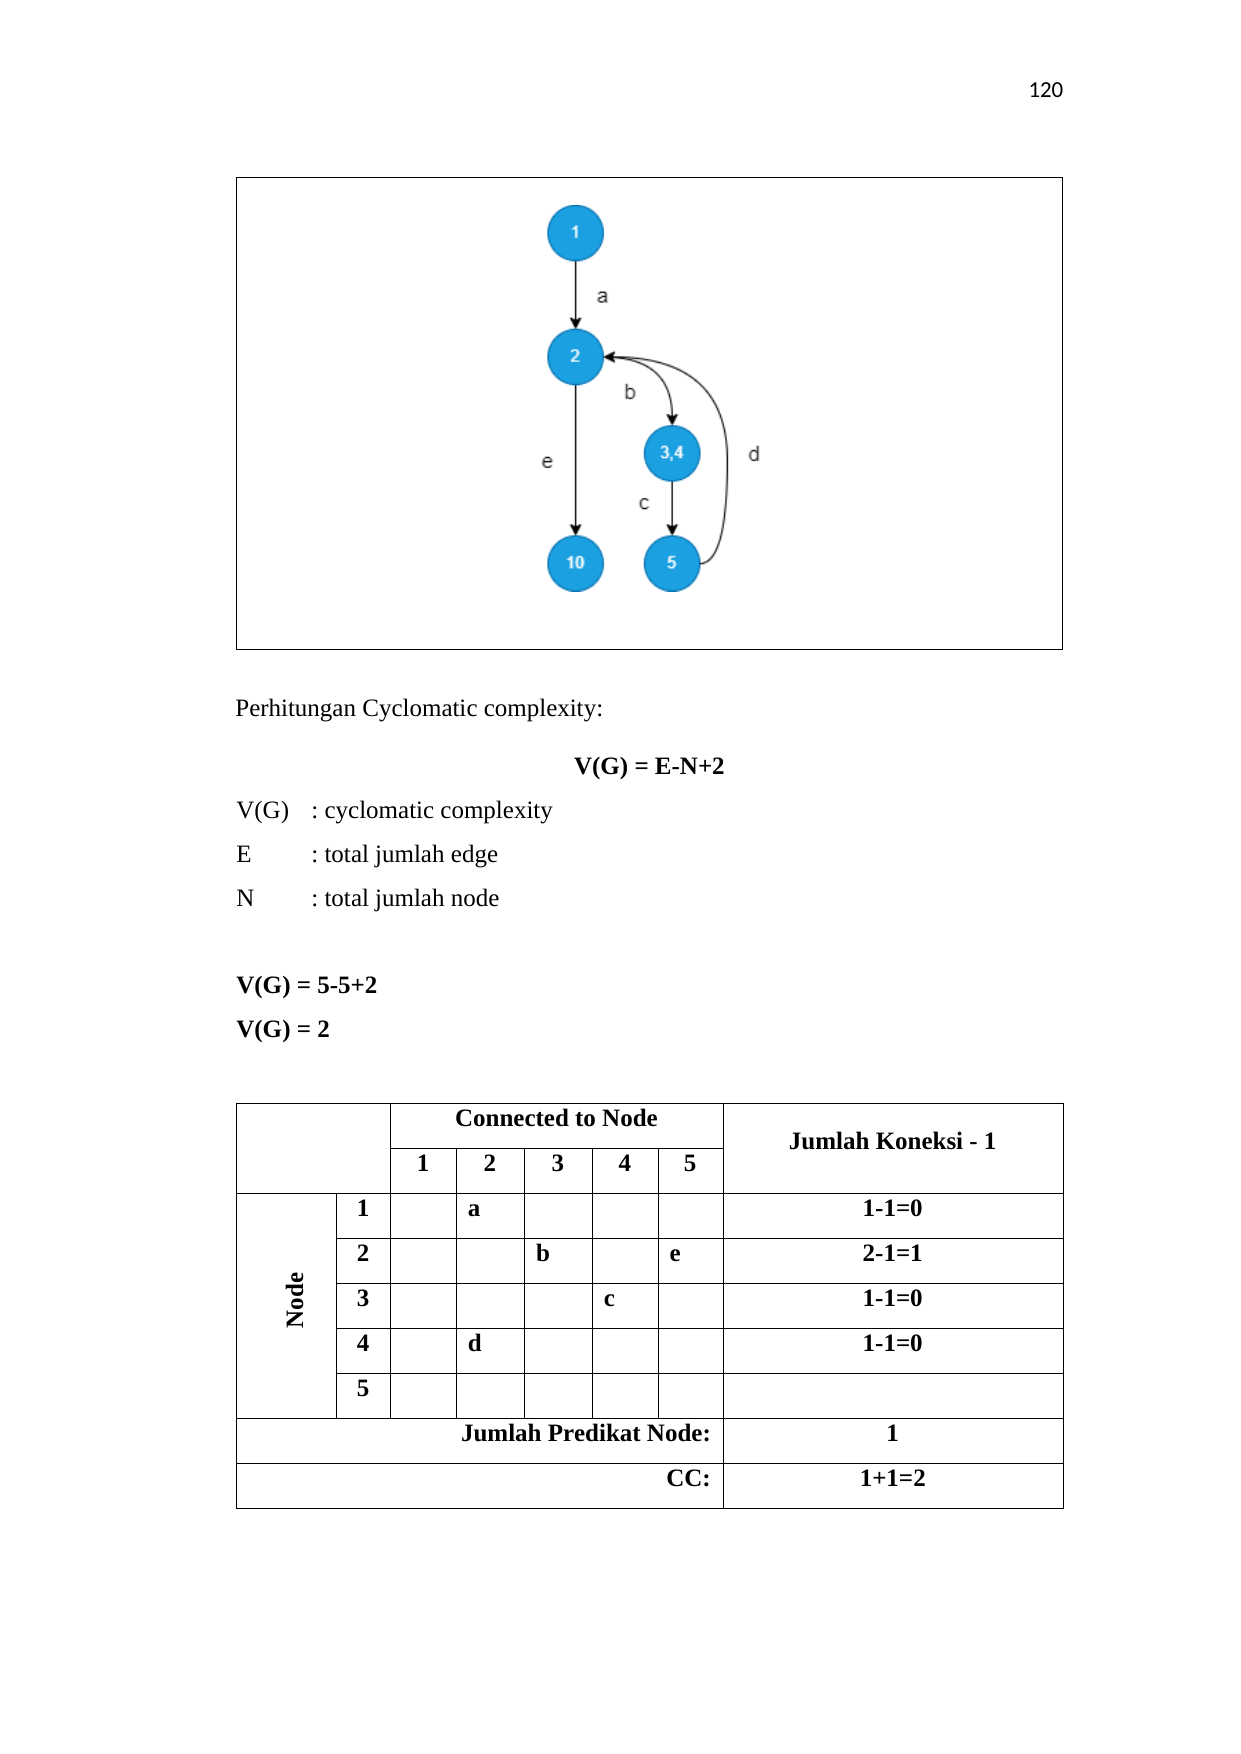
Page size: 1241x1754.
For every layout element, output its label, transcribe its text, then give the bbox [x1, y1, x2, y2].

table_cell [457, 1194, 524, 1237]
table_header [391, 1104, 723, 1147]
text V(G) = 5-5+2 [236, 971, 1061, 999]
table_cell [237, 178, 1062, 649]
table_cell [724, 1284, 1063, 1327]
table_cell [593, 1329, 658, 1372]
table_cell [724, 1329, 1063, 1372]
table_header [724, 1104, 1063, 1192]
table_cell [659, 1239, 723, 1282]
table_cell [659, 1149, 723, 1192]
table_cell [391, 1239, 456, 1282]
text V(G) = 2 [236, 1014, 1061, 1043]
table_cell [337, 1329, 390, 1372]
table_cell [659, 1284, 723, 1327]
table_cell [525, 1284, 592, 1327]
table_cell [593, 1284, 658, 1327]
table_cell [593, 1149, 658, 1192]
text N : total jumlah node [236, 883, 1061, 911]
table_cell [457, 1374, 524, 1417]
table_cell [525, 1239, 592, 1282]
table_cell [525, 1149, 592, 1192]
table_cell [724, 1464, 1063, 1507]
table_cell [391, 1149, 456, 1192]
picture [520, 205, 782, 592]
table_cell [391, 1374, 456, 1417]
text V(G) : cyclomatic complexity [236, 795, 1061, 823]
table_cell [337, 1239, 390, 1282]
text E : total jumlah edge [236, 839, 1061, 867]
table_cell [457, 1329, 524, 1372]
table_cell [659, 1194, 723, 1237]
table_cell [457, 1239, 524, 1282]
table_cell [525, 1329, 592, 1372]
list V(G) = E-N+2 [471, 751, 827, 779]
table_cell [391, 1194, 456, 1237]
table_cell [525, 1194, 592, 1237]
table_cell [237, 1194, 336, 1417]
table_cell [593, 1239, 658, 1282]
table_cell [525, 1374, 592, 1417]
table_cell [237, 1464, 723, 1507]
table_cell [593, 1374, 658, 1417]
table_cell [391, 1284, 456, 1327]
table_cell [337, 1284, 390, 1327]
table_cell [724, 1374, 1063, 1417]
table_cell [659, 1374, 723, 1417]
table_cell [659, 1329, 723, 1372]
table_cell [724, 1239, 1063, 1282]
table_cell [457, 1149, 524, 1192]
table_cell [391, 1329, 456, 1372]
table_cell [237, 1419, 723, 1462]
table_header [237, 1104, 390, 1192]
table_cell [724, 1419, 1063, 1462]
list Perhitungan Cyclomatic complexity: [235, 693, 1061, 722]
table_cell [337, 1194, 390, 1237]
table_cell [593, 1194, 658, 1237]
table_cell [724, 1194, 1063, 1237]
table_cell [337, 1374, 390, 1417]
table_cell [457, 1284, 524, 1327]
